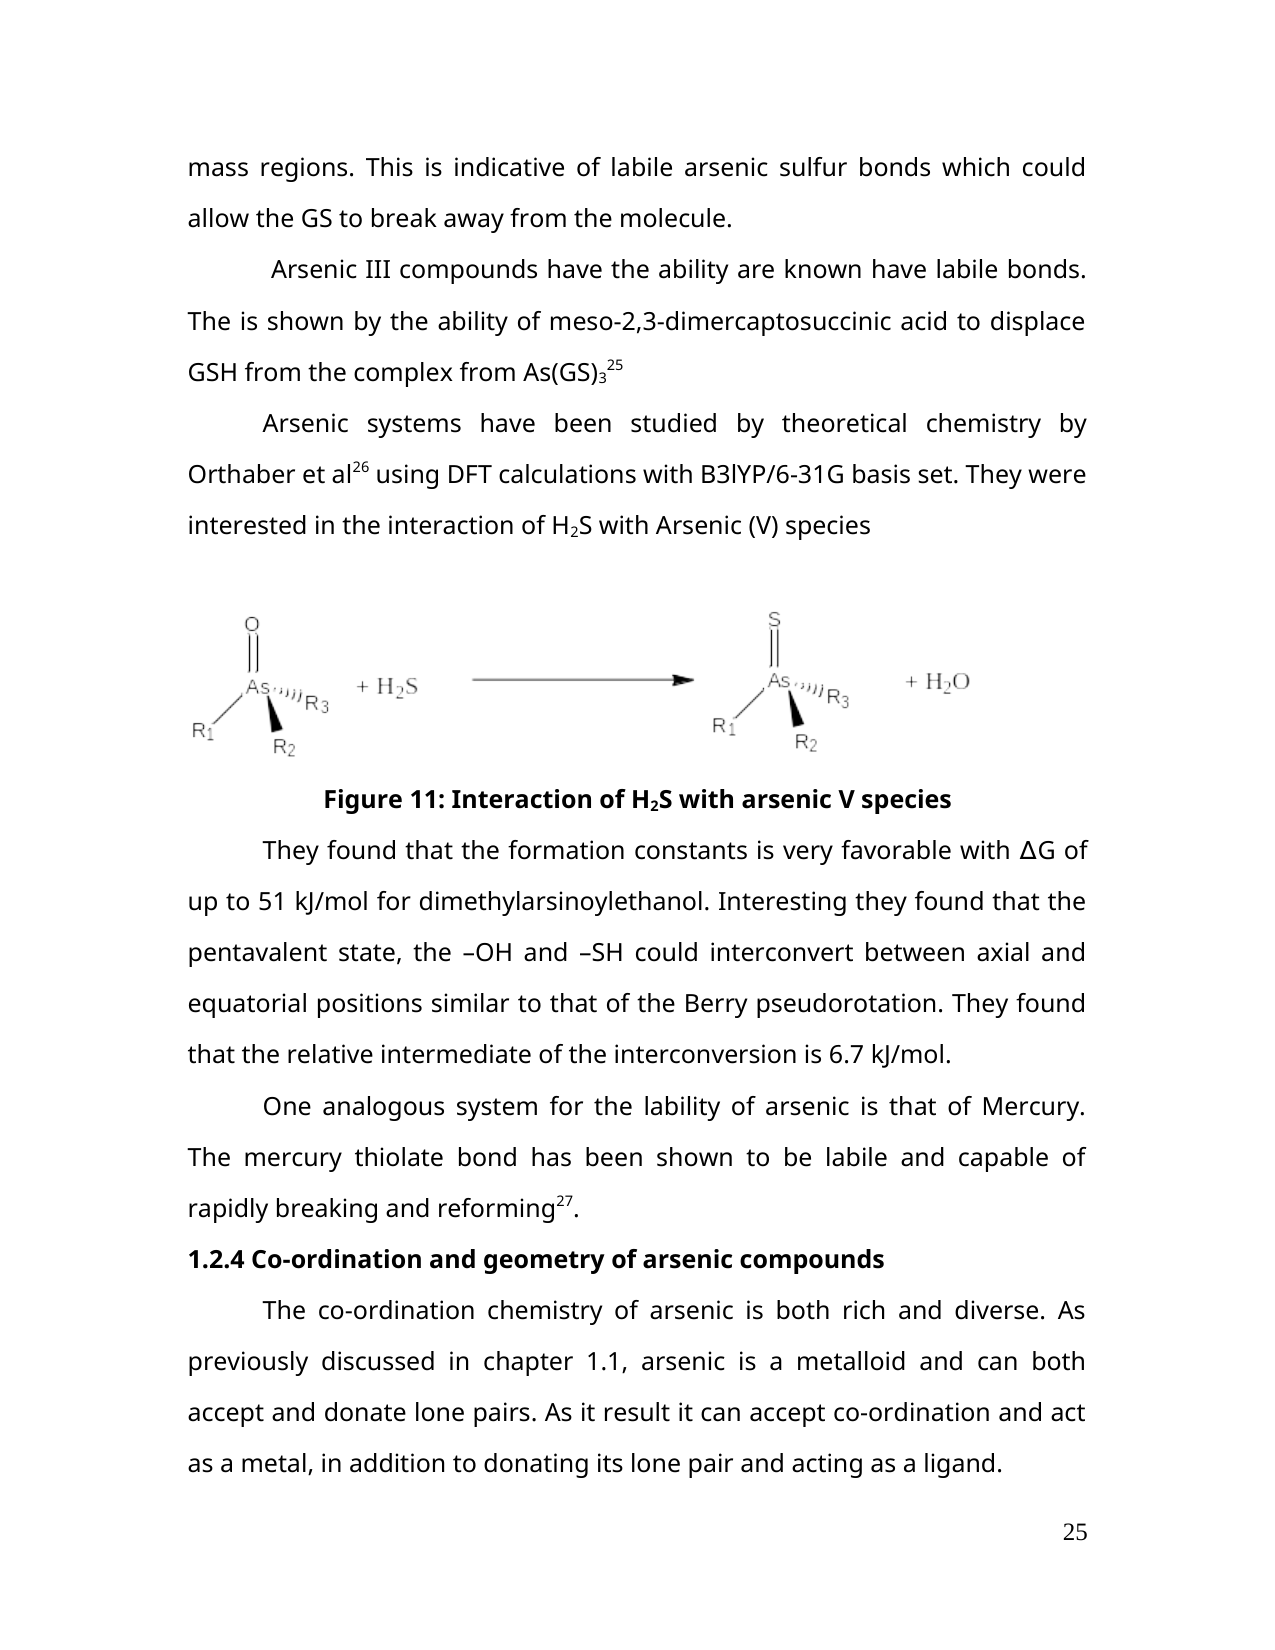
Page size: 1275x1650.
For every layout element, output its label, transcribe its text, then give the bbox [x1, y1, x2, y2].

text Arsenic III compounds have the ability are known have labile bonds. The is shown by the ability of meso-2,3-dimercaptosuccinic acid to displace GSH from the complex from As(GS)325 [187, 252, 1087, 388]
text They found that the formation constants is very favorable with ∆G of up to 51 kJ/mol for dimethylarsinoylethanol. Interesting they found that the pentavalent state, the –OH and –SH could interconvert between axial and equatorial positions similar to that of the Berry pseudorotation. They found that the relative intermediate of the interconversion is 6.7 kJ/mol. [187, 833, 1087, 1071]
text One analogous system for the lability of arsenic is that of Mercury. The mercury thiolate bond has been shown to be labile and capable of rapidly breaking and reforming27. [187, 1088, 1087, 1224]
text Figure 11: Interaction of H2S with arsenic V species [187, 782, 1087, 816]
subtitle 1.2.4 Co-ordination and geometry of arsenic compounds [187, 1241, 1087, 1275]
text Arsenic systems have been studied by theoretical chemistry by Orthaber et al26 using DFT calculations with B3lYP/6-31G basis set. They were interested in the interaction of H2S with Arsenic (V) species [187, 405, 1087, 541]
text The co-ordination chemistry of arsenic is both rich and diverse. As previously discussed in chapter 1.1, arsenic is a metalloid and can both accept and donate lone pairs. As it result it can accept co-ordination and act as a metal, in addition to donating its lone pair and acting as a ligand. [187, 1292, 1087, 1479]
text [187, 150, 1087, 235]
